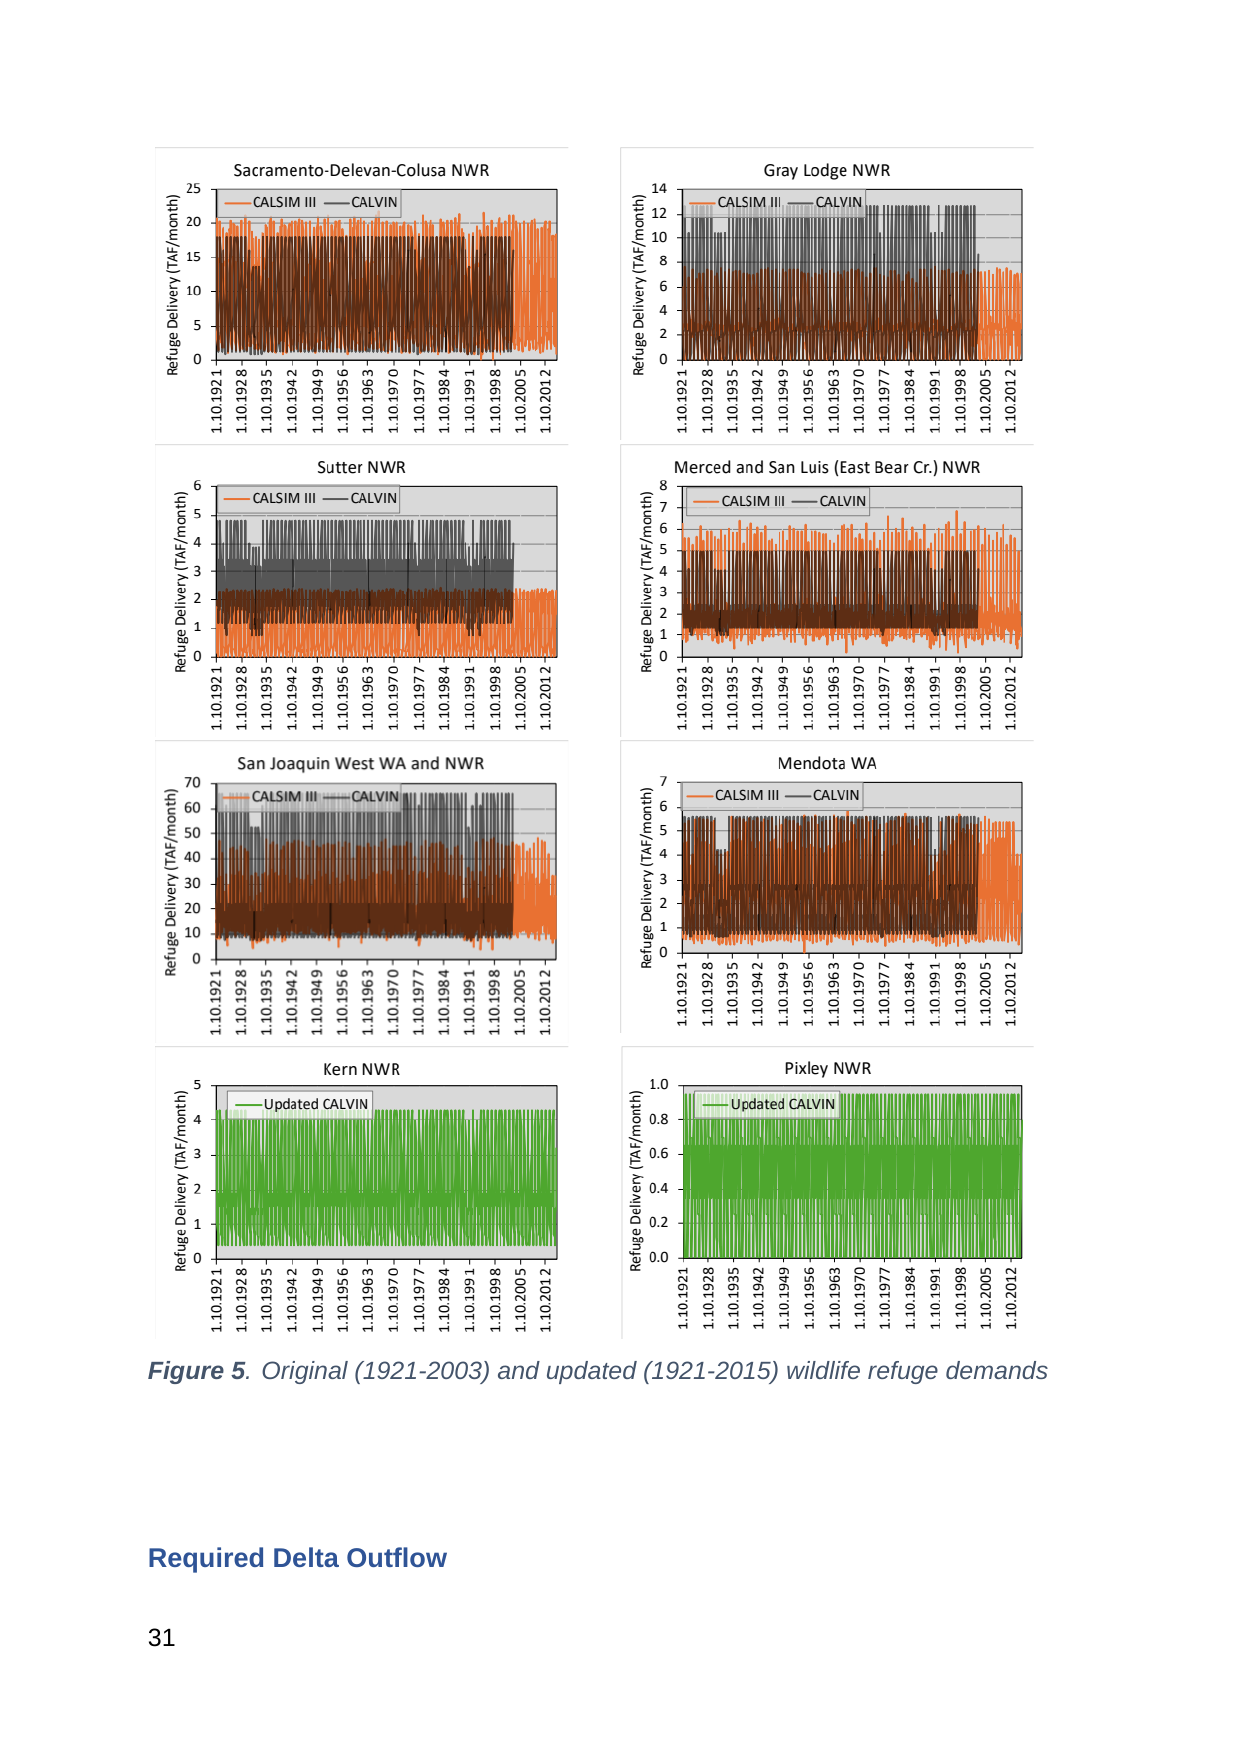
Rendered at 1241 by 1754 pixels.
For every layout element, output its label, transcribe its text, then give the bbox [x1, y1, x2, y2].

table_cell [148, 1047, 613, 1343]
table_cell [613, 741, 1093, 1047]
text Figure 5. Original (1921-2003) and updated (1921-2015) wildlife refuge demands [148, 1356, 1093, 1384]
table_cell [613, 1047, 1093, 1343]
table_header [613, 148, 1093, 444]
table_cell [613, 444, 1093, 741]
table_cell [148, 741, 613, 1047]
table_header [148, 148, 613, 444]
table_cell [148, 444, 613, 741]
subtitle Required Delta Outflow [148, 1542, 1093, 1573]
